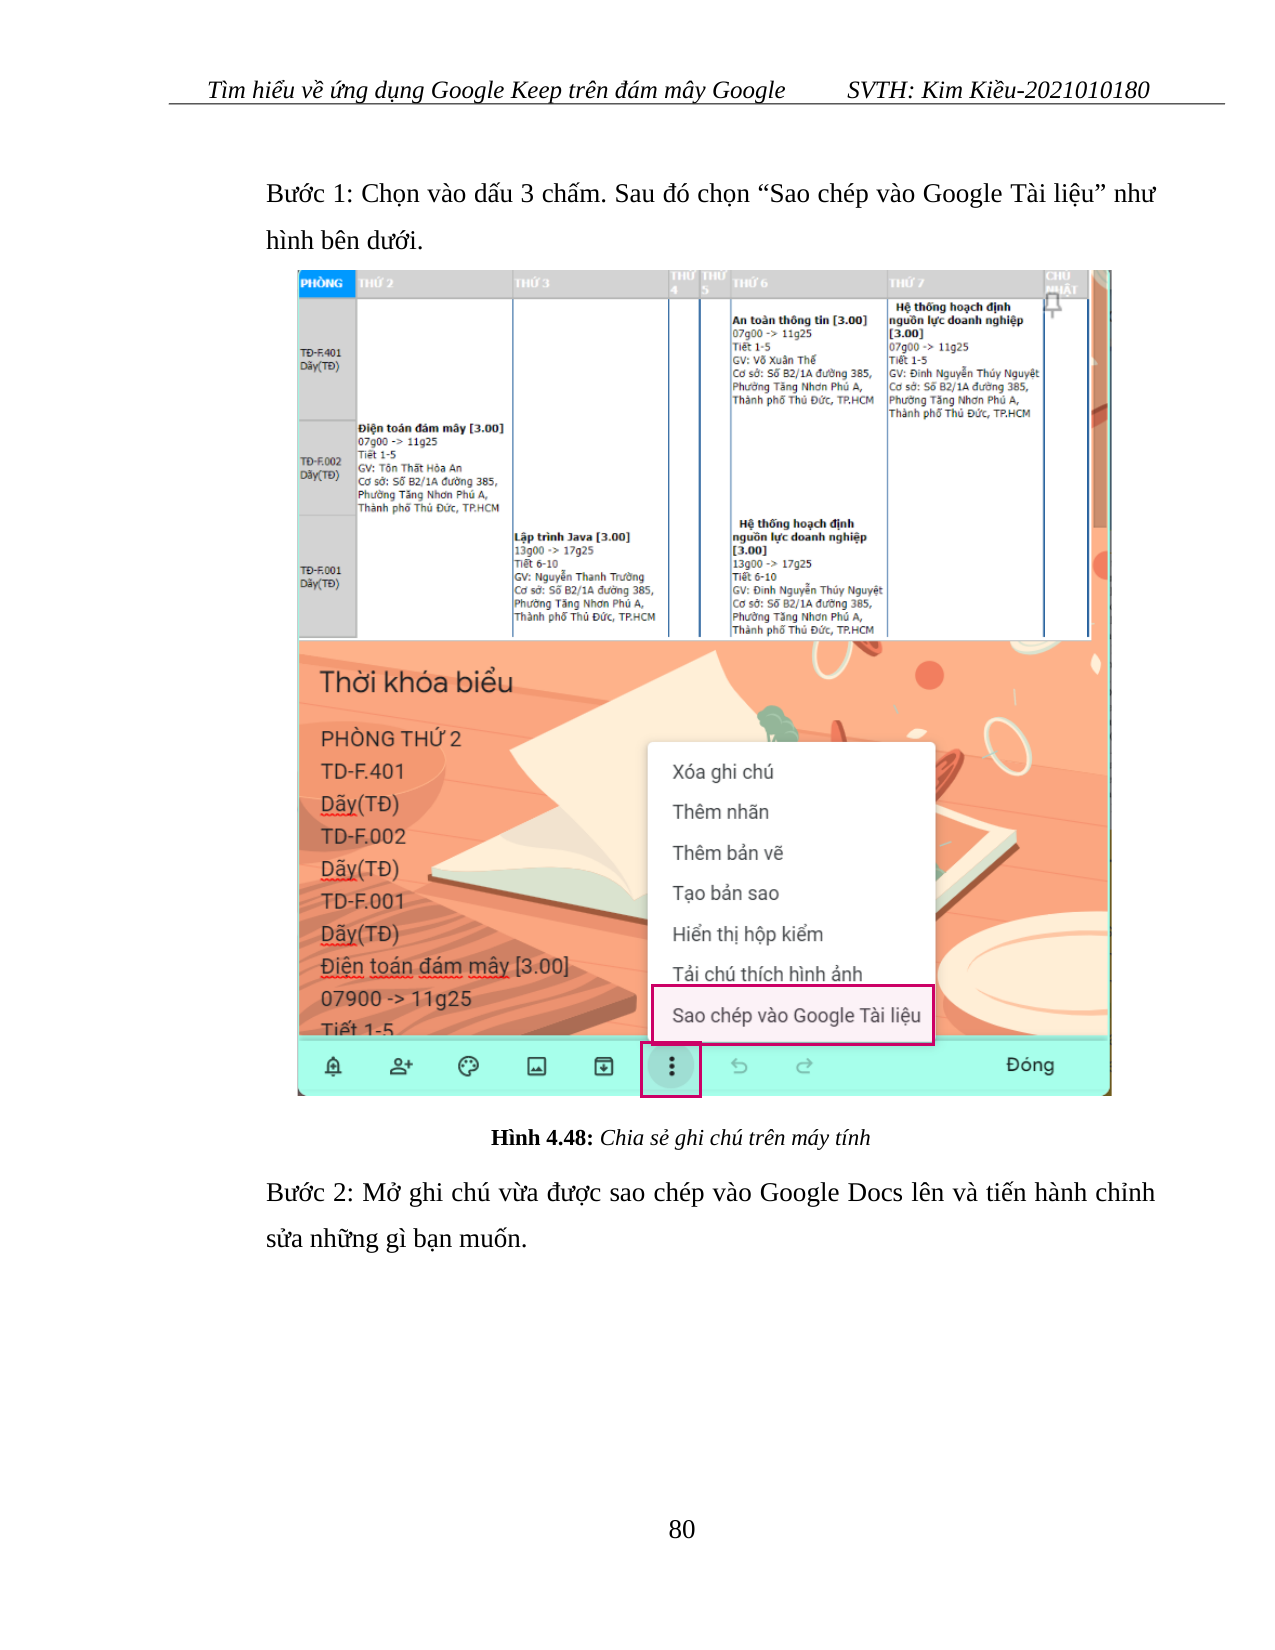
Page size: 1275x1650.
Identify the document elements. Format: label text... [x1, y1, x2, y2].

picture [654, 987, 932, 1043]
picture [643, 1044, 699, 1095]
picture [297, 270, 1112, 1096]
text Bước 2: Mở ghi chú vừa được sao chép vào Google Docs lên và tiến hành chỉnh sửa những gì bạn muốn. [266, 1176, 1157, 1253]
text Bước 1: Chọn vào dấu 3 chấm. Sau đó chọn “Sao chép vào Google Tài liệu” như hình bên dưới. [266, 177, 1157, 255]
text Hình 4.48: Chia sẻ ghi chú trên máy tính [207, 1124, 1157, 1150]
